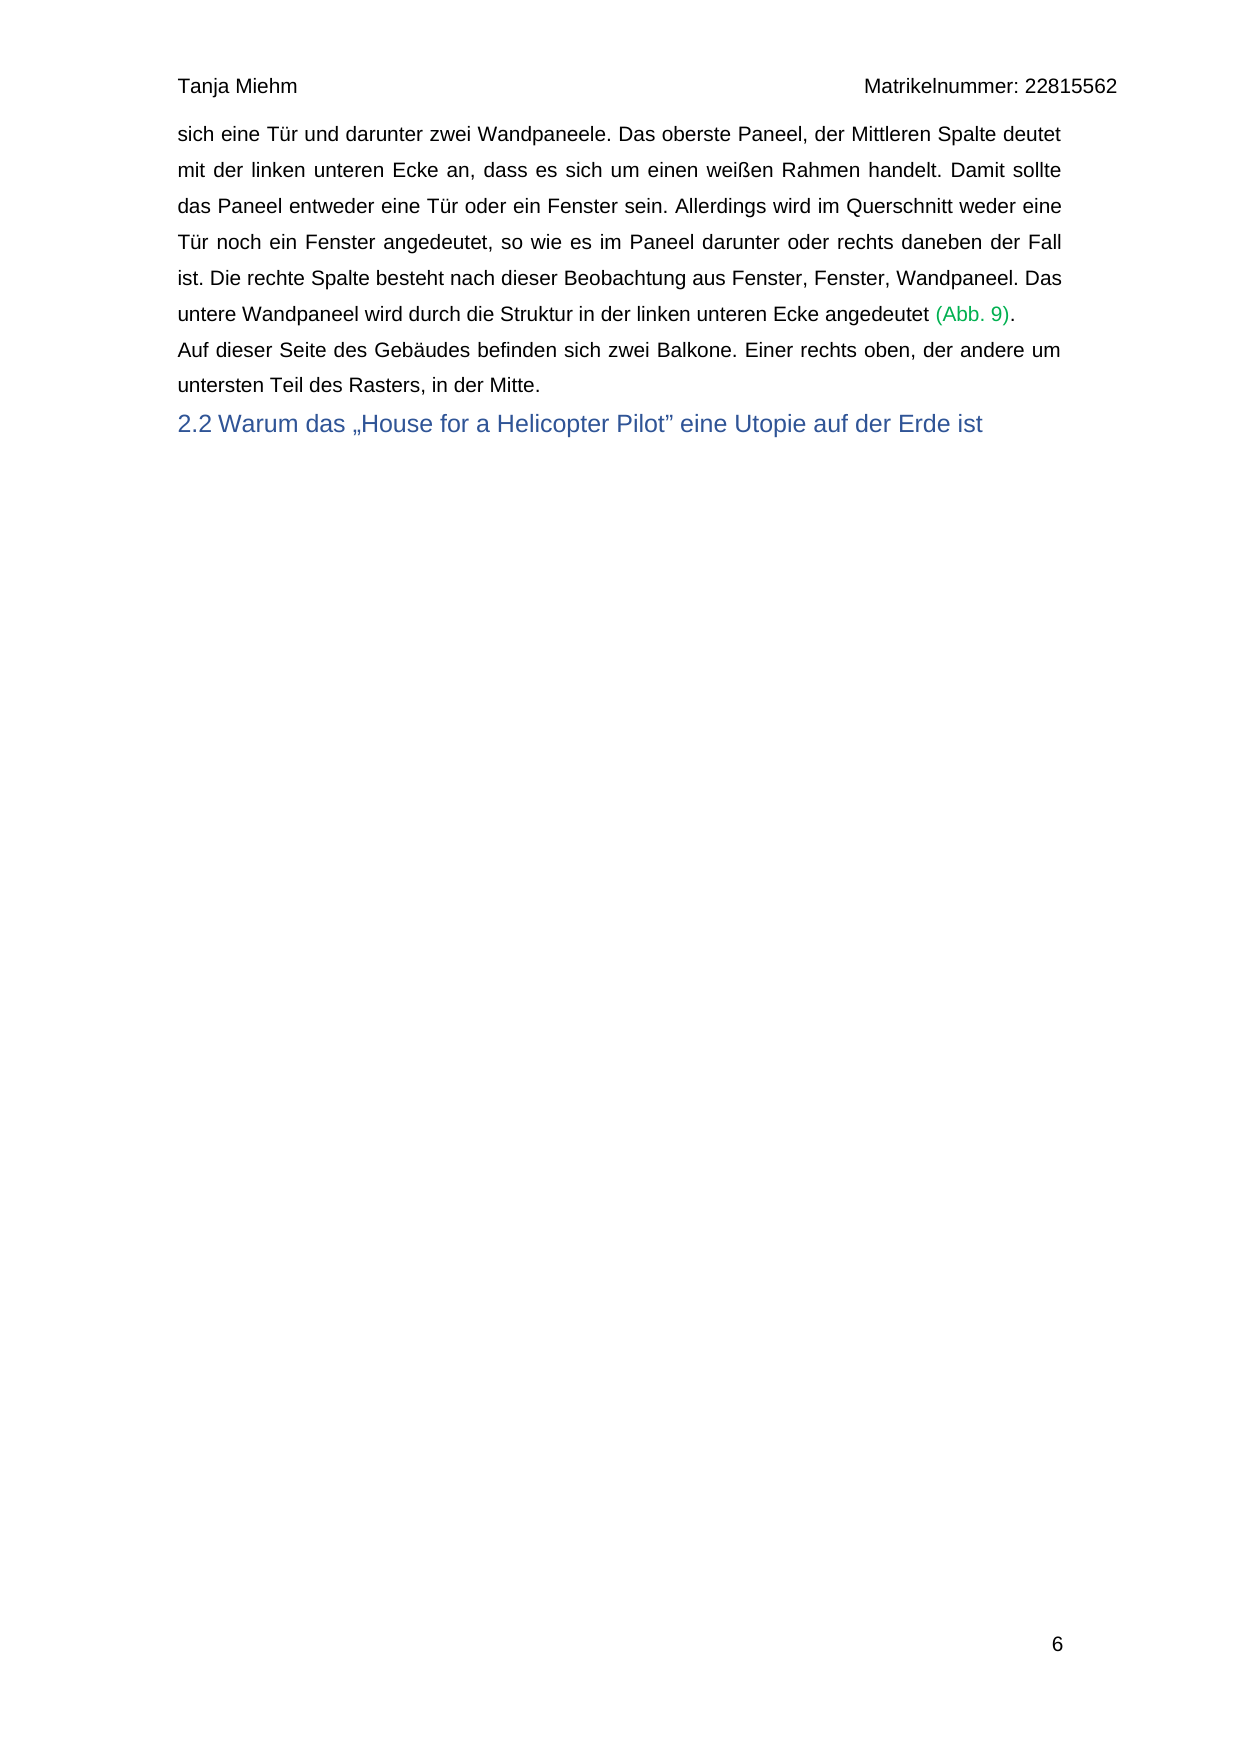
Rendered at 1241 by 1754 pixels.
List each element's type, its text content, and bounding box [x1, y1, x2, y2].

text Auf dieser Seite des Gebäudes befinden sich zwei Balkone. Einer rechts oben, der andere um untersten Teil des Rasters, in der Mitte. [177, 337, 1063, 397]
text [177, 122, 1063, 325]
subtitle Warum das „House for a Helicopter Pilot” eine Utopie auf der Erde ist [177, 409, 1063, 438]
